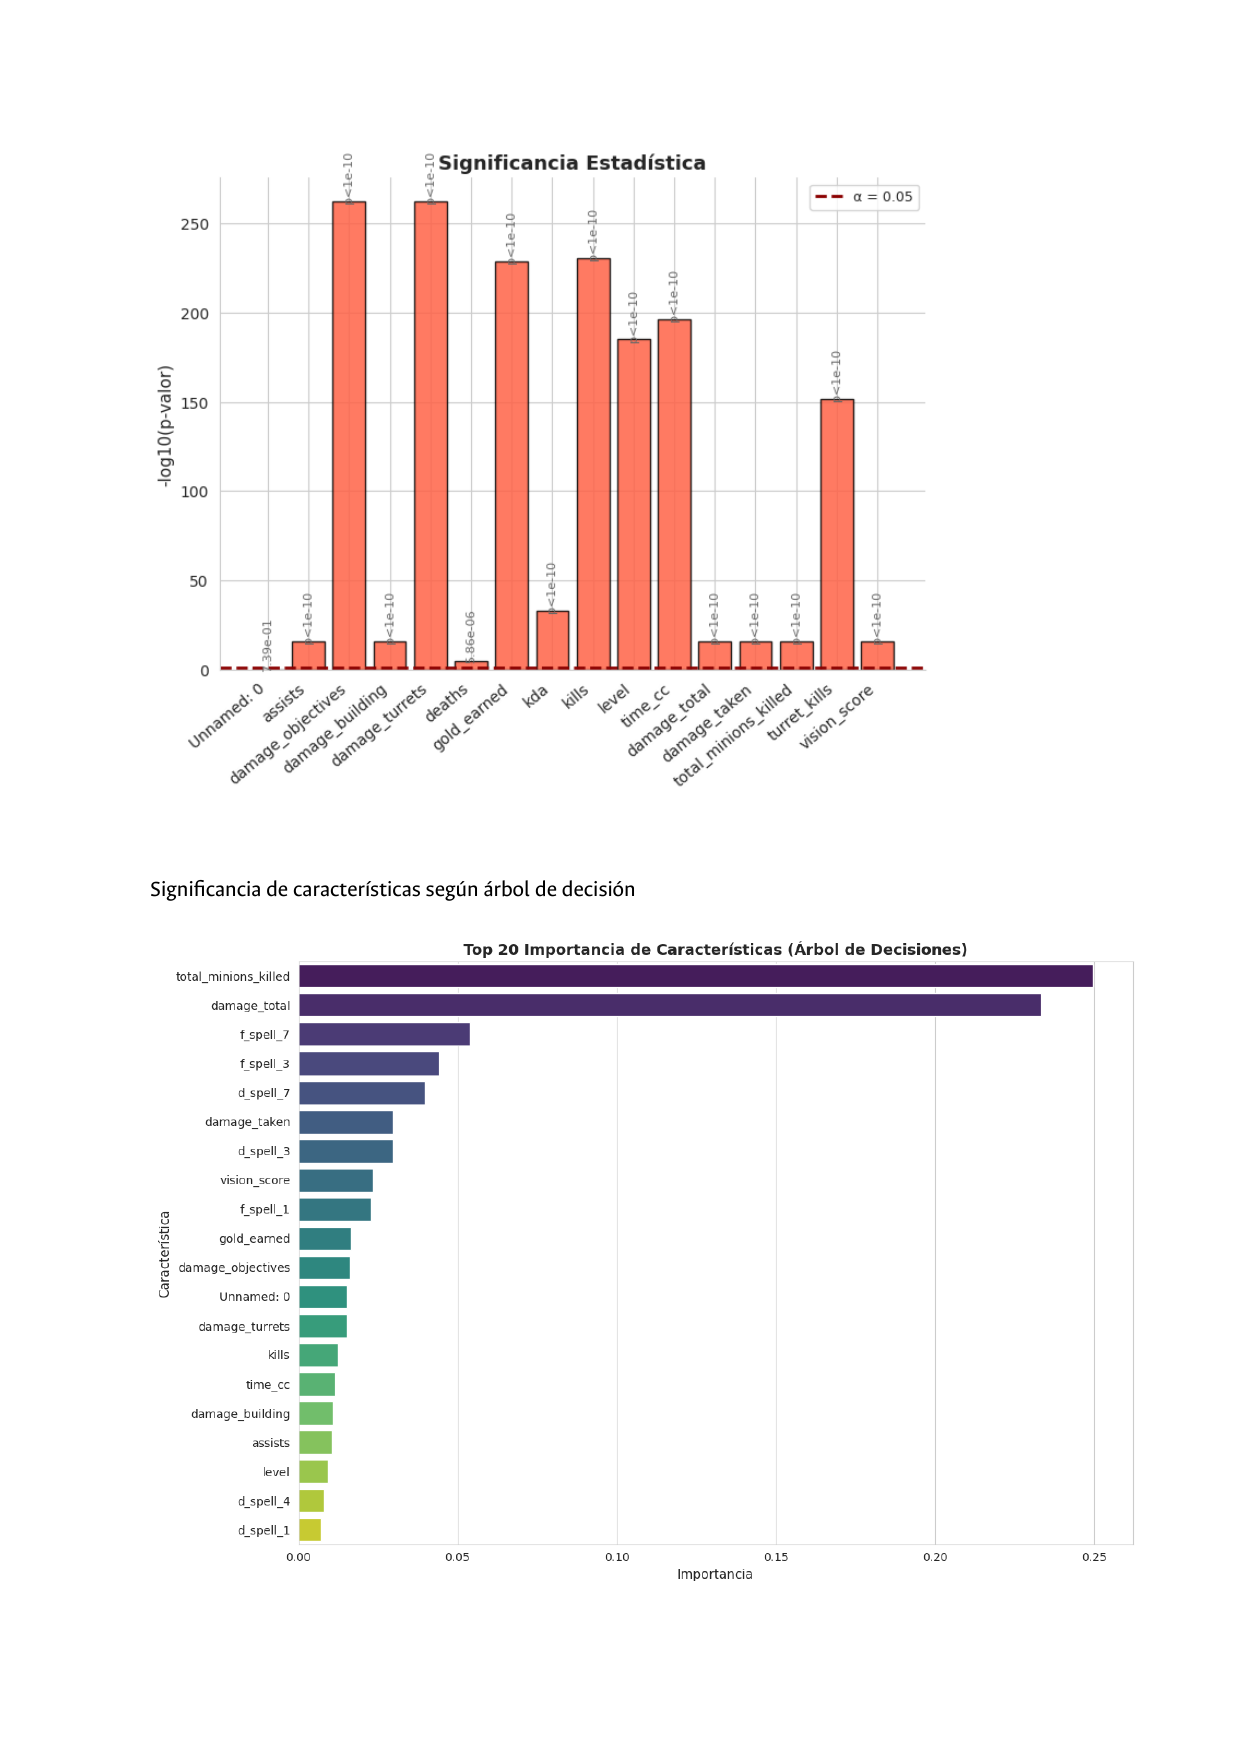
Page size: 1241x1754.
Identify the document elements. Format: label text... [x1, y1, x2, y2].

picture [150, 150, 945, 791]
text Significancia de características según árbol de decisión [150, 876, 1090, 904]
picture [150, 932, 1140, 1589]
